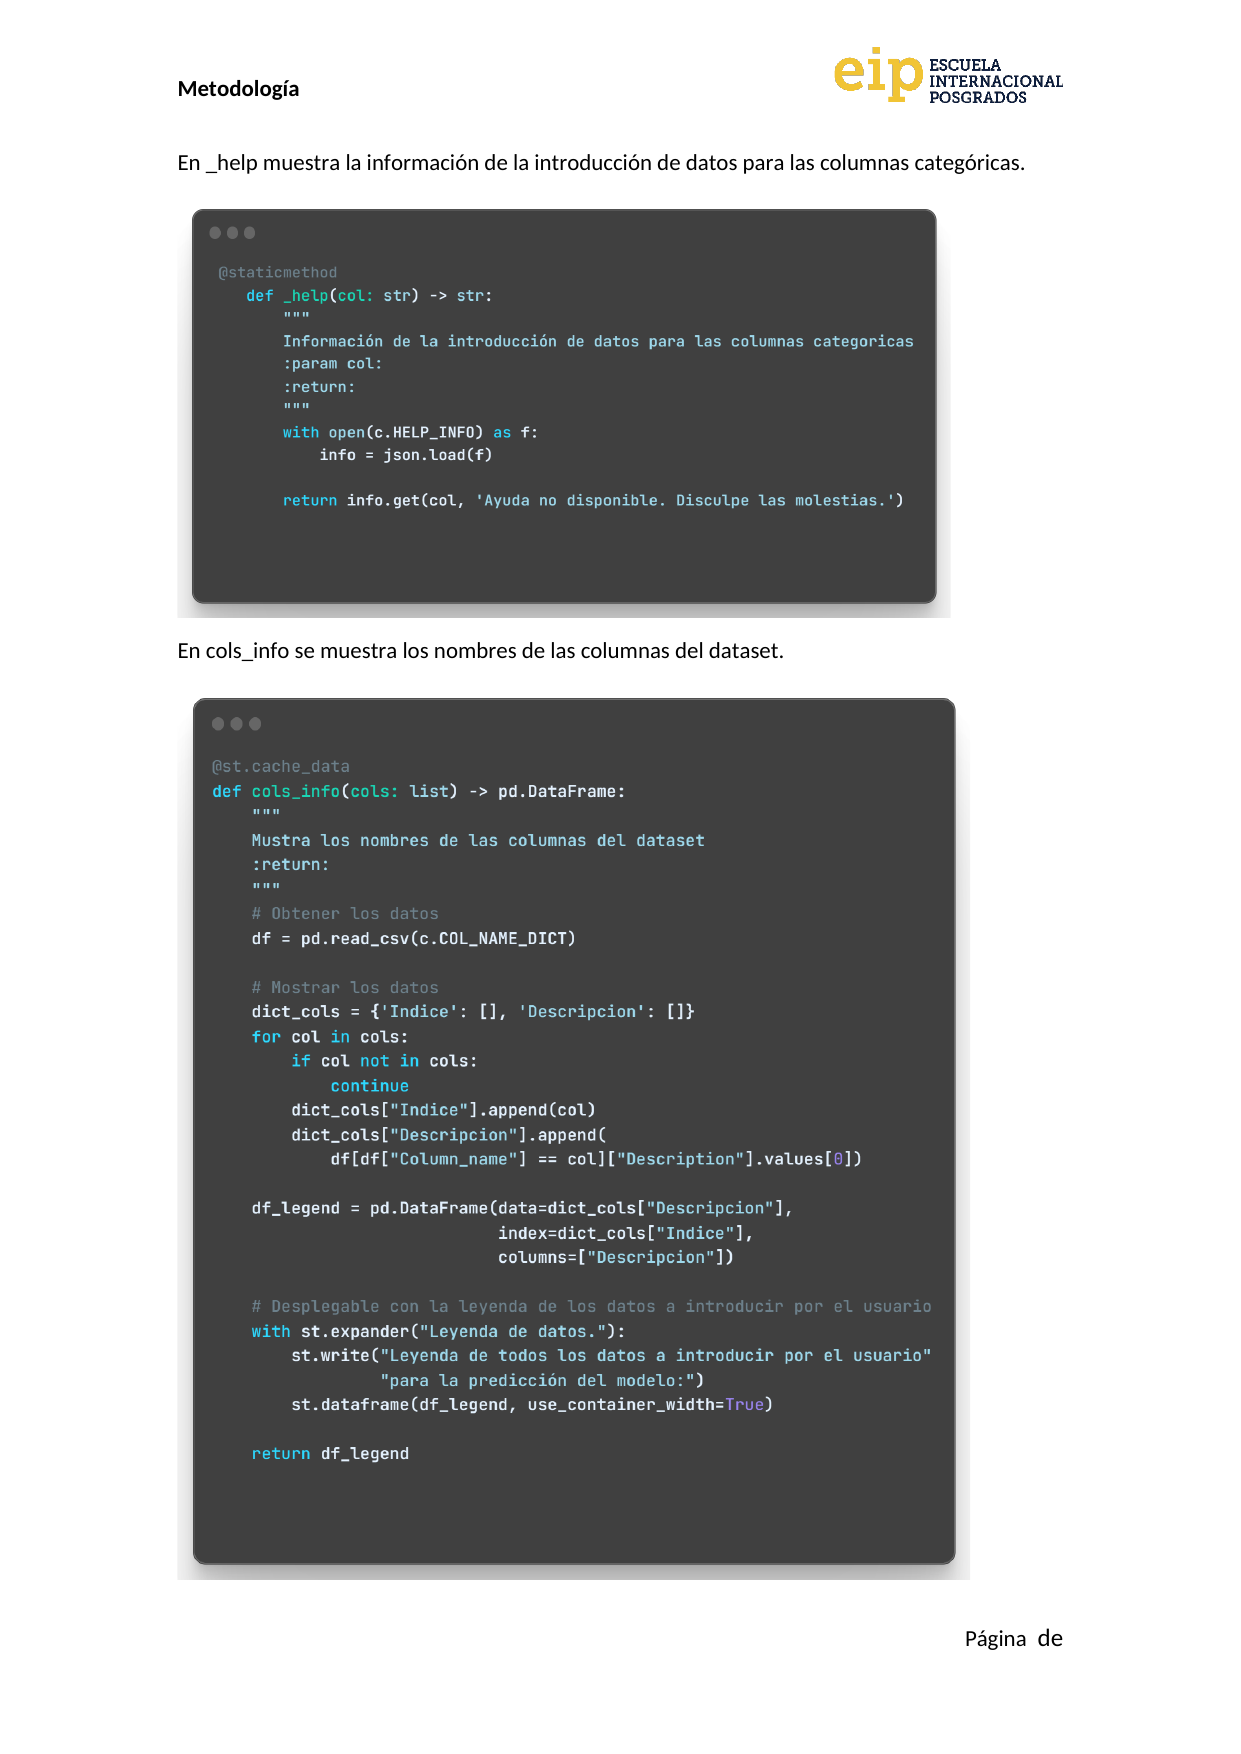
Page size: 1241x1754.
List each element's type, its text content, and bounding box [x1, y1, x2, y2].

text En cols_info se muestra los nombres de las columnas del dataset. [177, 636, 1063, 664]
picture [177, 194, 951, 618]
picture [834, 47, 1063, 103]
text En _help muestra la información de la introducción de datos para las columnas categóricas. [177, 148, 1063, 176]
picture [177, 682, 971, 1580]
